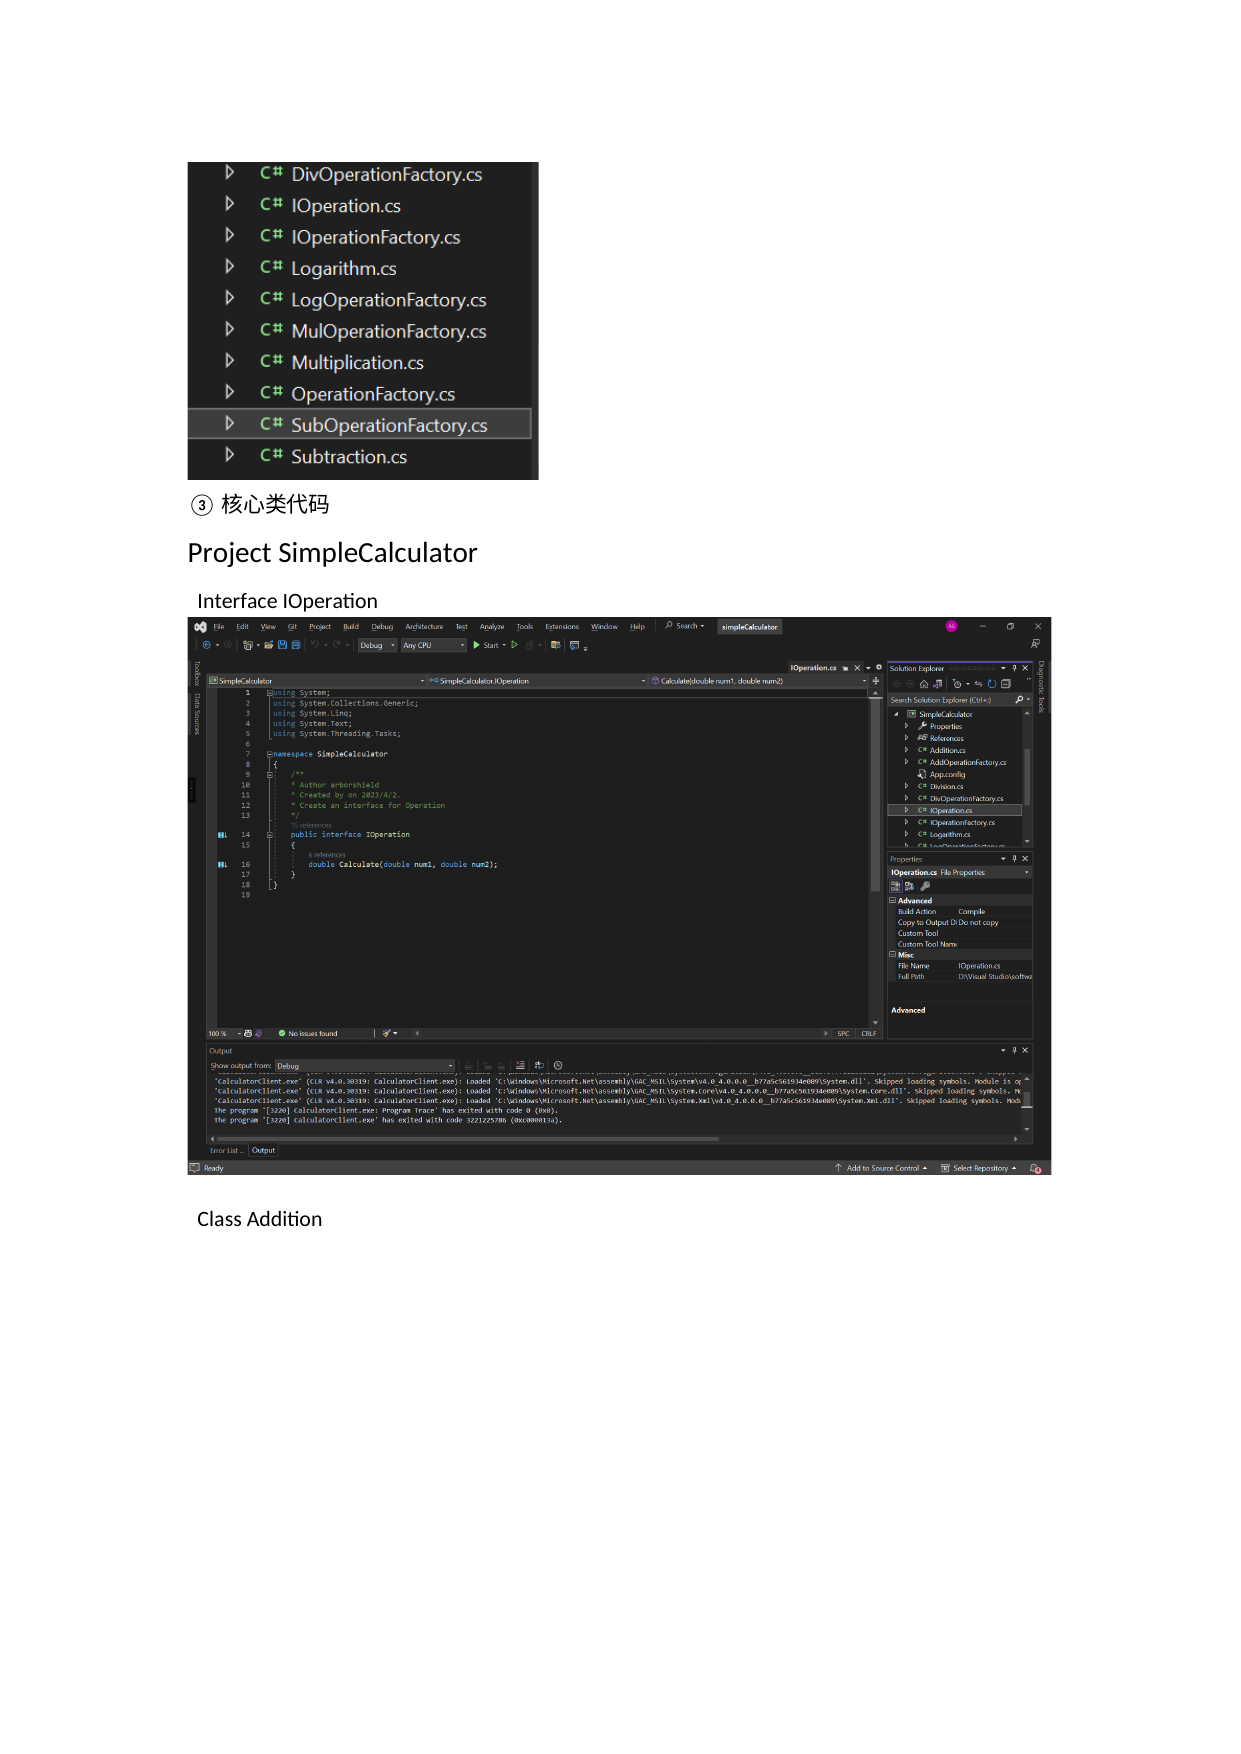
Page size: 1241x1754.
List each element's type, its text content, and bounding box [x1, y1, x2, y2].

list ③核心类代码 [187, 487, 1053, 519]
list Interface IOperation [187, 584, 1053, 617]
picture [187, 162, 539, 480]
list Project SimpleCalculator [187, 519, 1053, 584]
list Class Addition [187, 1202, 1053, 1234]
picture [187, 617, 1052, 1175]
